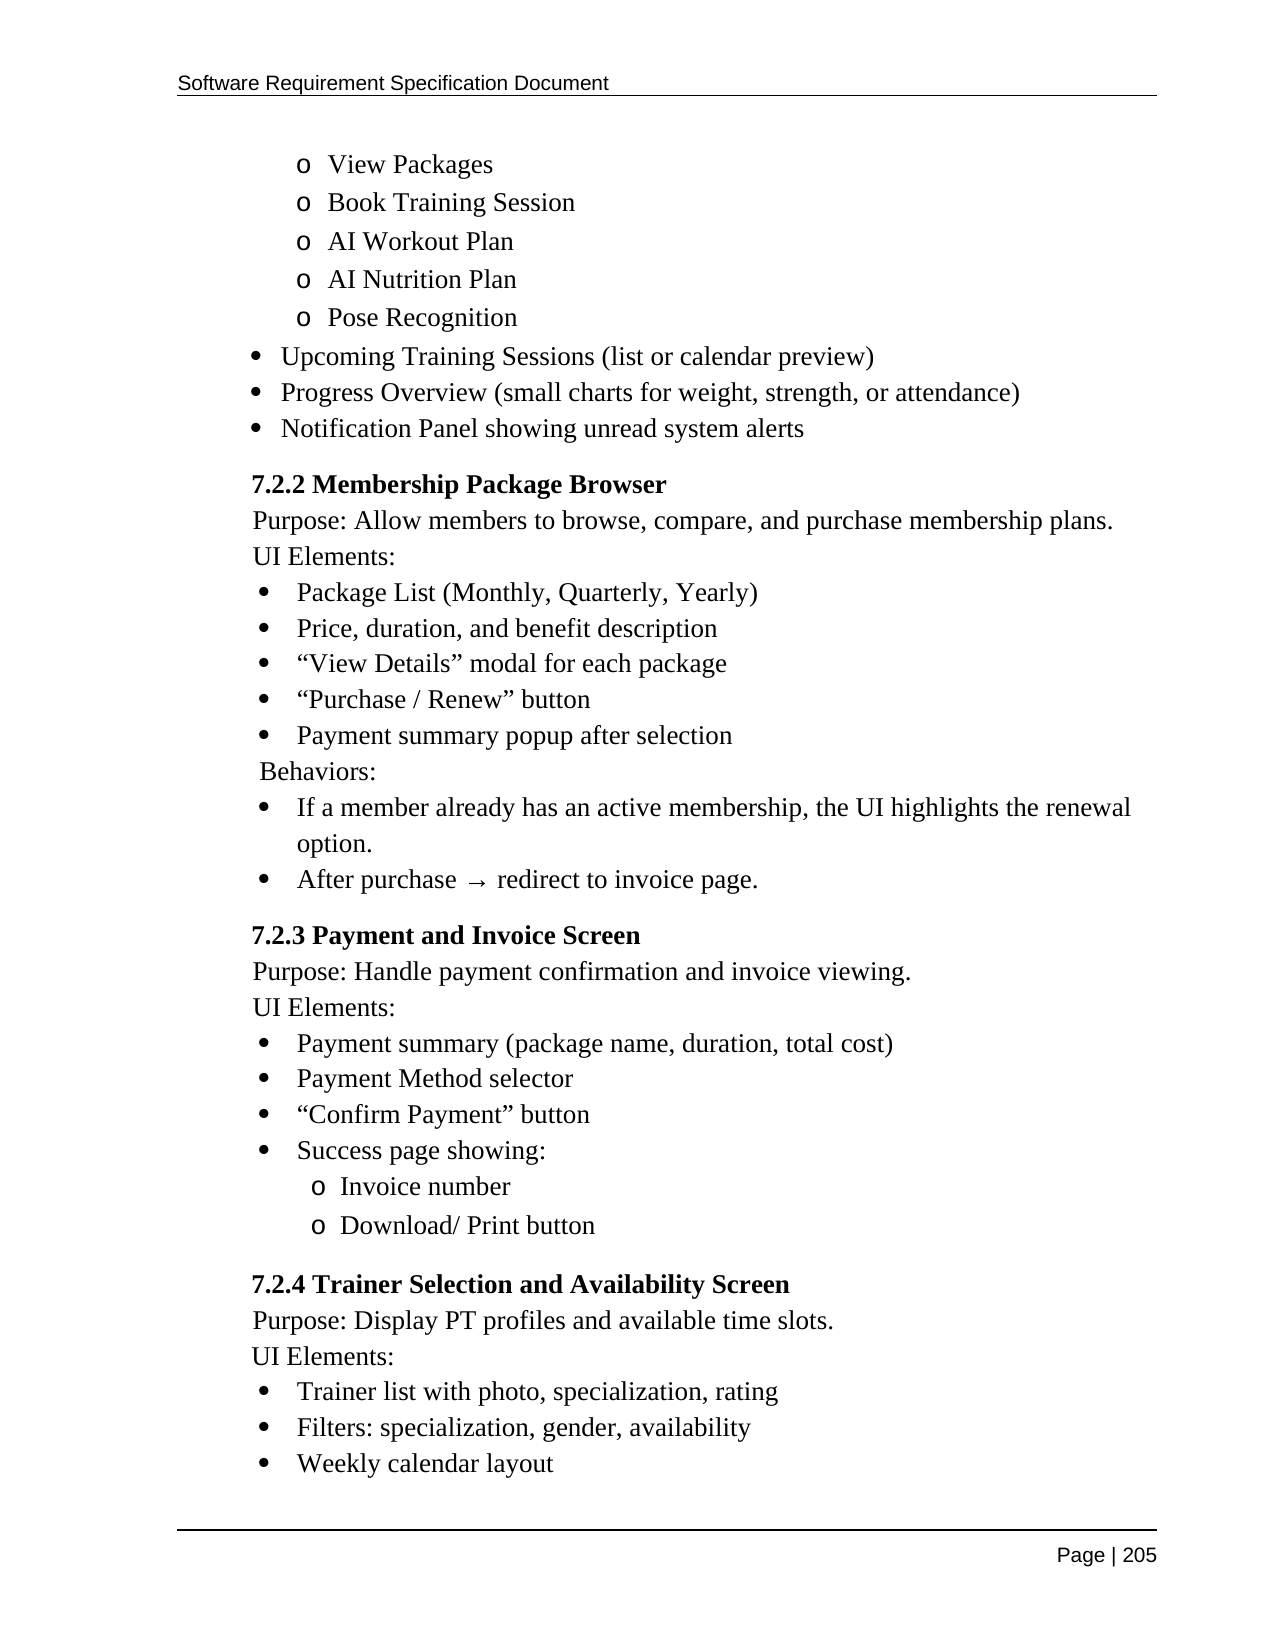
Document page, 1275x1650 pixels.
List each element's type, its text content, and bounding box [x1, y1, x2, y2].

list AI Workout Plan [295, 224, 1157, 258]
list Book Training Session [295, 186, 1157, 219]
list Pose Recognition [295, 301, 1157, 335]
list Notification Panel showing unread system alerts [251, 412, 1157, 443]
text Behaviors: [259, 755, 1157, 787]
list “Confirm Payment” button [259, 1098, 1157, 1130]
list Filters: specialization, gender, availability [259, 1411, 1157, 1442]
list Download/ Print button [310, 1209, 1157, 1242]
subtitle 7.2.4 Trainer Selection and Availability Screen [251, 1268, 1157, 1299]
list Invoice number [310, 1170, 1157, 1204]
list After purchase → redirect to invoice page. [259, 863, 1157, 894]
list AI Nutrition Plan [295, 263, 1157, 296]
text UI Elements: [177, 540, 1157, 571]
text UI Elements: [177, 1339, 1157, 1371]
text Purpose: Handle payment confirmation and invoice viewing. [177, 955, 1157, 986]
list Payment Method selector [259, 1063, 1157, 1094]
subtitle 7.2.3 Payment and Invoice Screen [251, 919, 1157, 951]
list Payment summary (package name, duration, total cost) [259, 1027, 1157, 1058]
text Purpose: Allow members to browse, compare, and purchase membership plans. [177, 504, 1157, 535]
list Trainer list with photo, specialization, rating [259, 1375, 1157, 1407]
list If a member already has an active membership, the UI highlights the renewal option. [259, 791, 1157, 858]
text UI Elements: [177, 991, 1157, 1022]
list Progress Overview (small charts for weight, strength, or attendance) [251, 376, 1157, 407]
list Payment summary popup after selection [259, 719, 1157, 751]
list “View Details” modal for each package [259, 648, 1157, 679]
list Upcoming Training Sessions (list or calendar preview) [251, 340, 1157, 371]
list Package List (Monthly, Quarterly, Yearly) [259, 576, 1157, 607]
subtitle 7.2.2 Membership Package Browser [251, 468, 1157, 500]
list View Packages [295, 148, 1157, 181]
text Purpose: Display PT profiles and available time slots. [177, 1304, 1157, 1335]
list Weekly calendar layout [259, 1447, 1157, 1478]
list Price, duration, and benefit description [259, 612, 1157, 643]
list Success page showing: [259, 1134, 1157, 1166]
list “Purchase / Renew” button [259, 683, 1157, 715]
